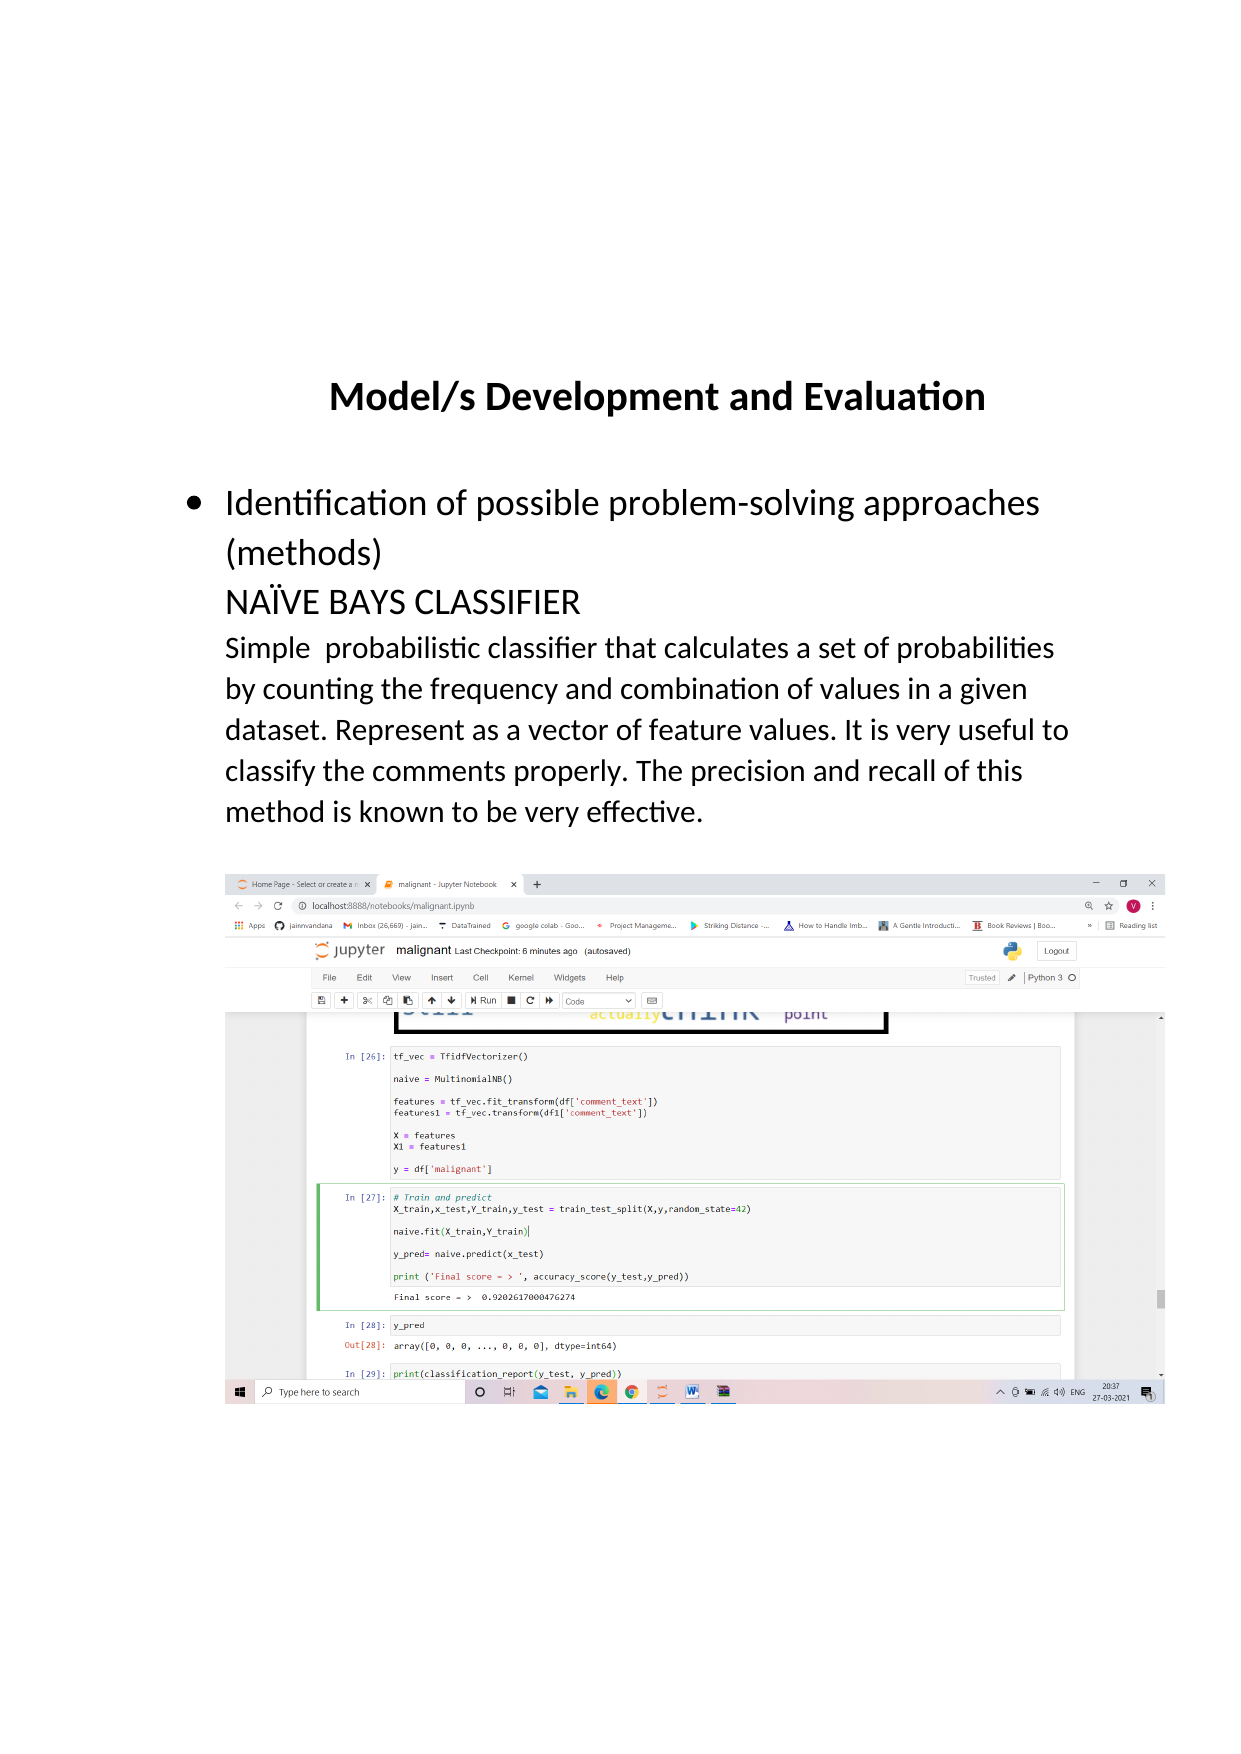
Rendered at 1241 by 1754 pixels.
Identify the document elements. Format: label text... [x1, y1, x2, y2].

list NAÏVE BAYS CLASSIFIER [225, 578, 1090, 624]
list Simple probabilistic classifier that calculates a set of probabilities by counting the frequency and combination of values in a given dataset. Represent as a vector of feature values. It is very useful to classify the comments properly. The precision and recall of this method is known to be very effective. [225, 628, 1090, 831]
picture [225, 874, 1166, 1404]
list Identification of possible problem-solving approaches (methods) [187, 479, 1090, 575]
list Model/s Development and Evaluation [225, 369, 1090, 420]
